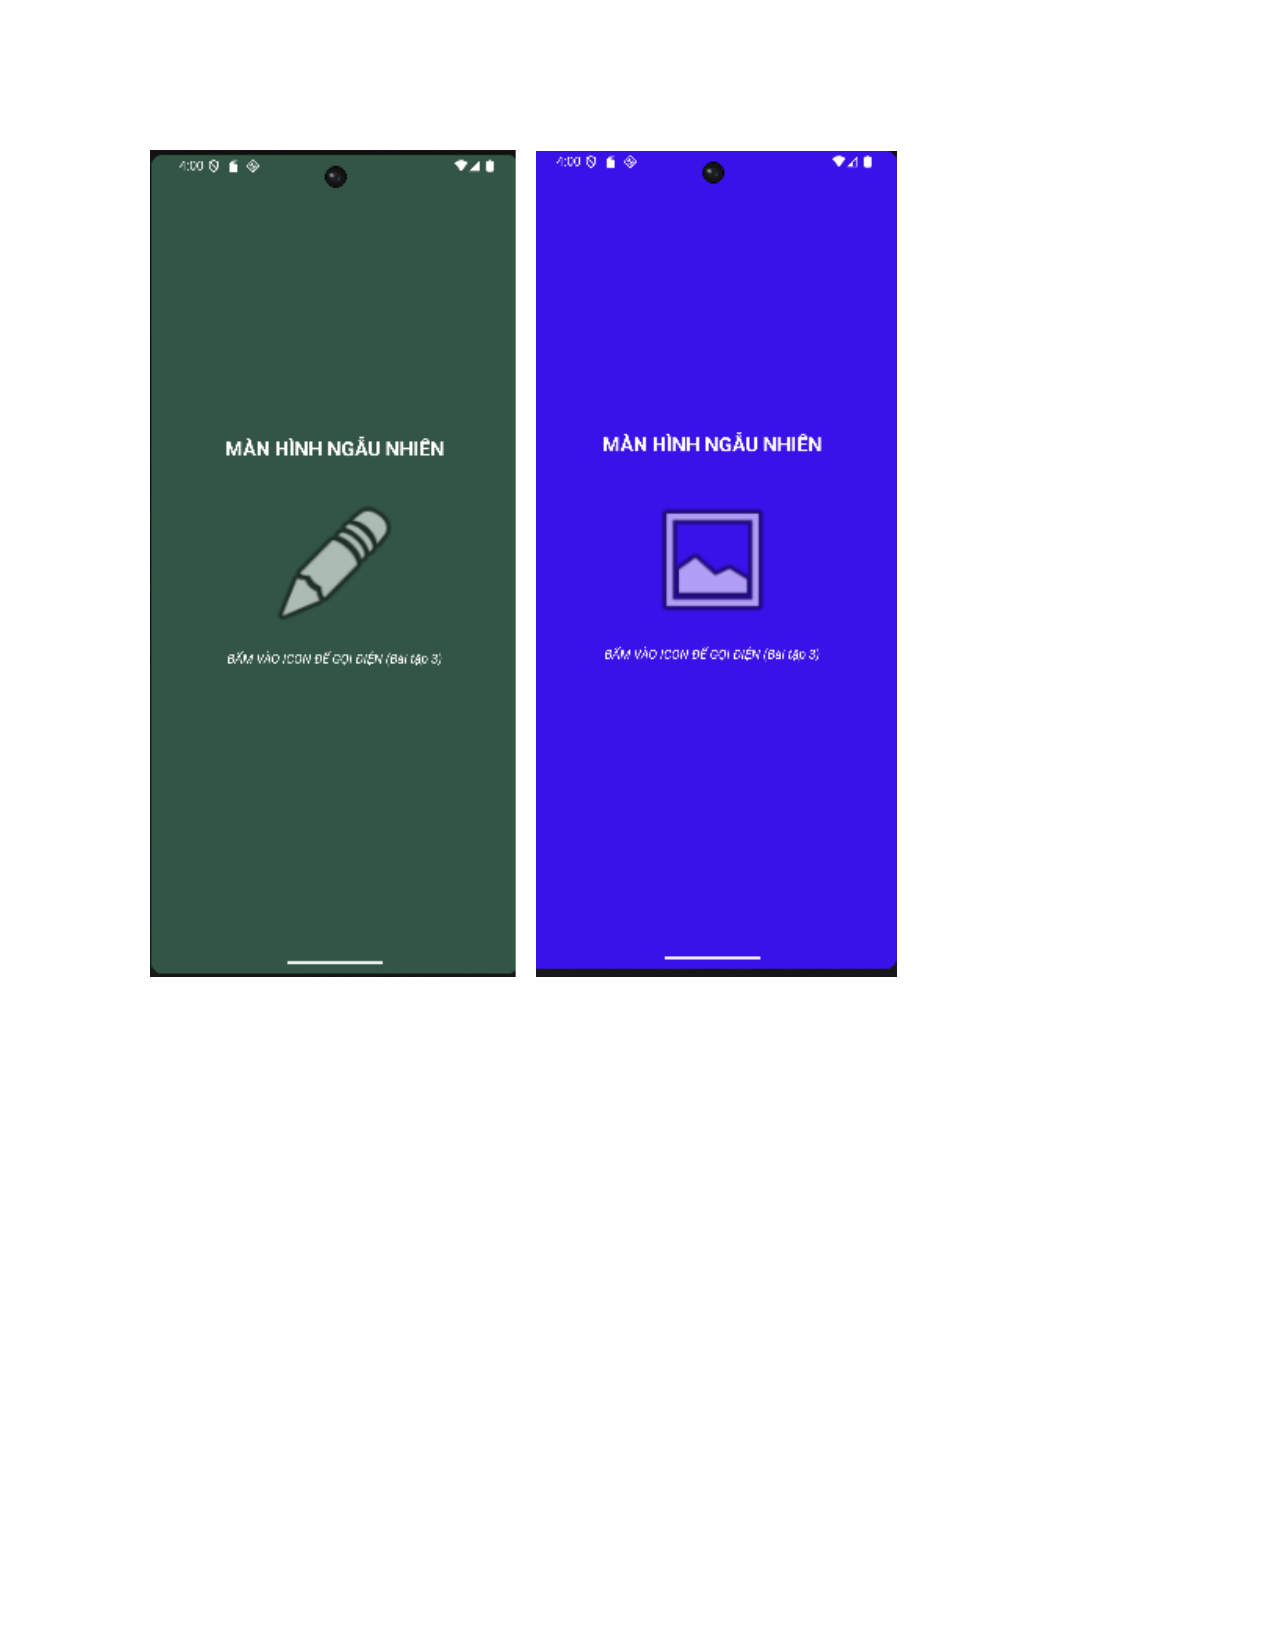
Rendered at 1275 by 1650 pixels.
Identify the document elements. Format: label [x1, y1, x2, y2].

picture [150, 150, 516, 977]
picture [536, 151, 897, 977]
